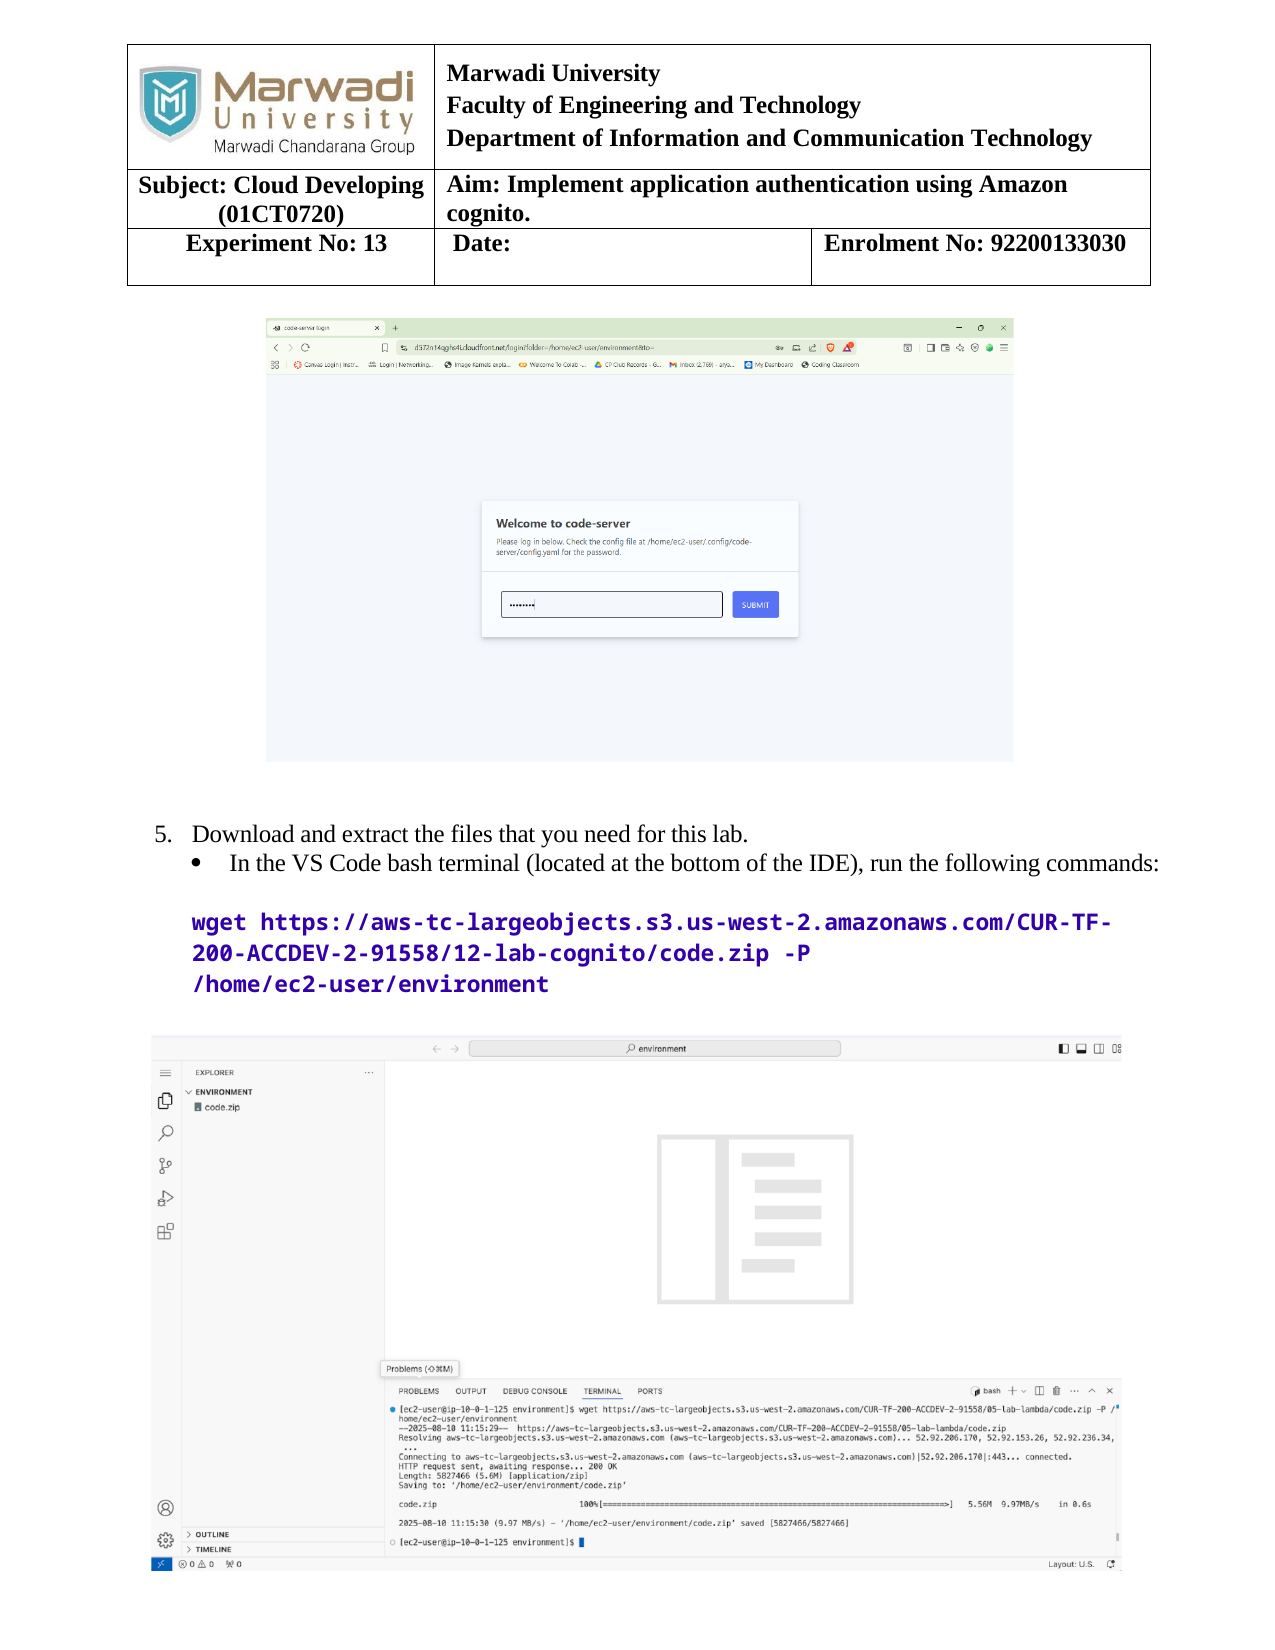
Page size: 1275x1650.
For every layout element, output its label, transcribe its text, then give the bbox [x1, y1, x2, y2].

list In the VS Code bash terminal (located at the bottom of the IDE), run the following commands: [192, 848, 1162, 877]
text wget https://aws-tc-largeobjects.s3.us-west-2.amazonaws.com/CUR-TF-200-ACCDEV-2-91558/12-lab-cognito/code.zip -P /home/ec2-user/environment [192, 906, 1162, 999]
list Download and extract the files that you need for this lab. [154, 819, 1162, 848]
picture [139, 63, 415, 155]
picture [265, 318, 1014, 762]
picture [150, 1034, 1122, 1569]
